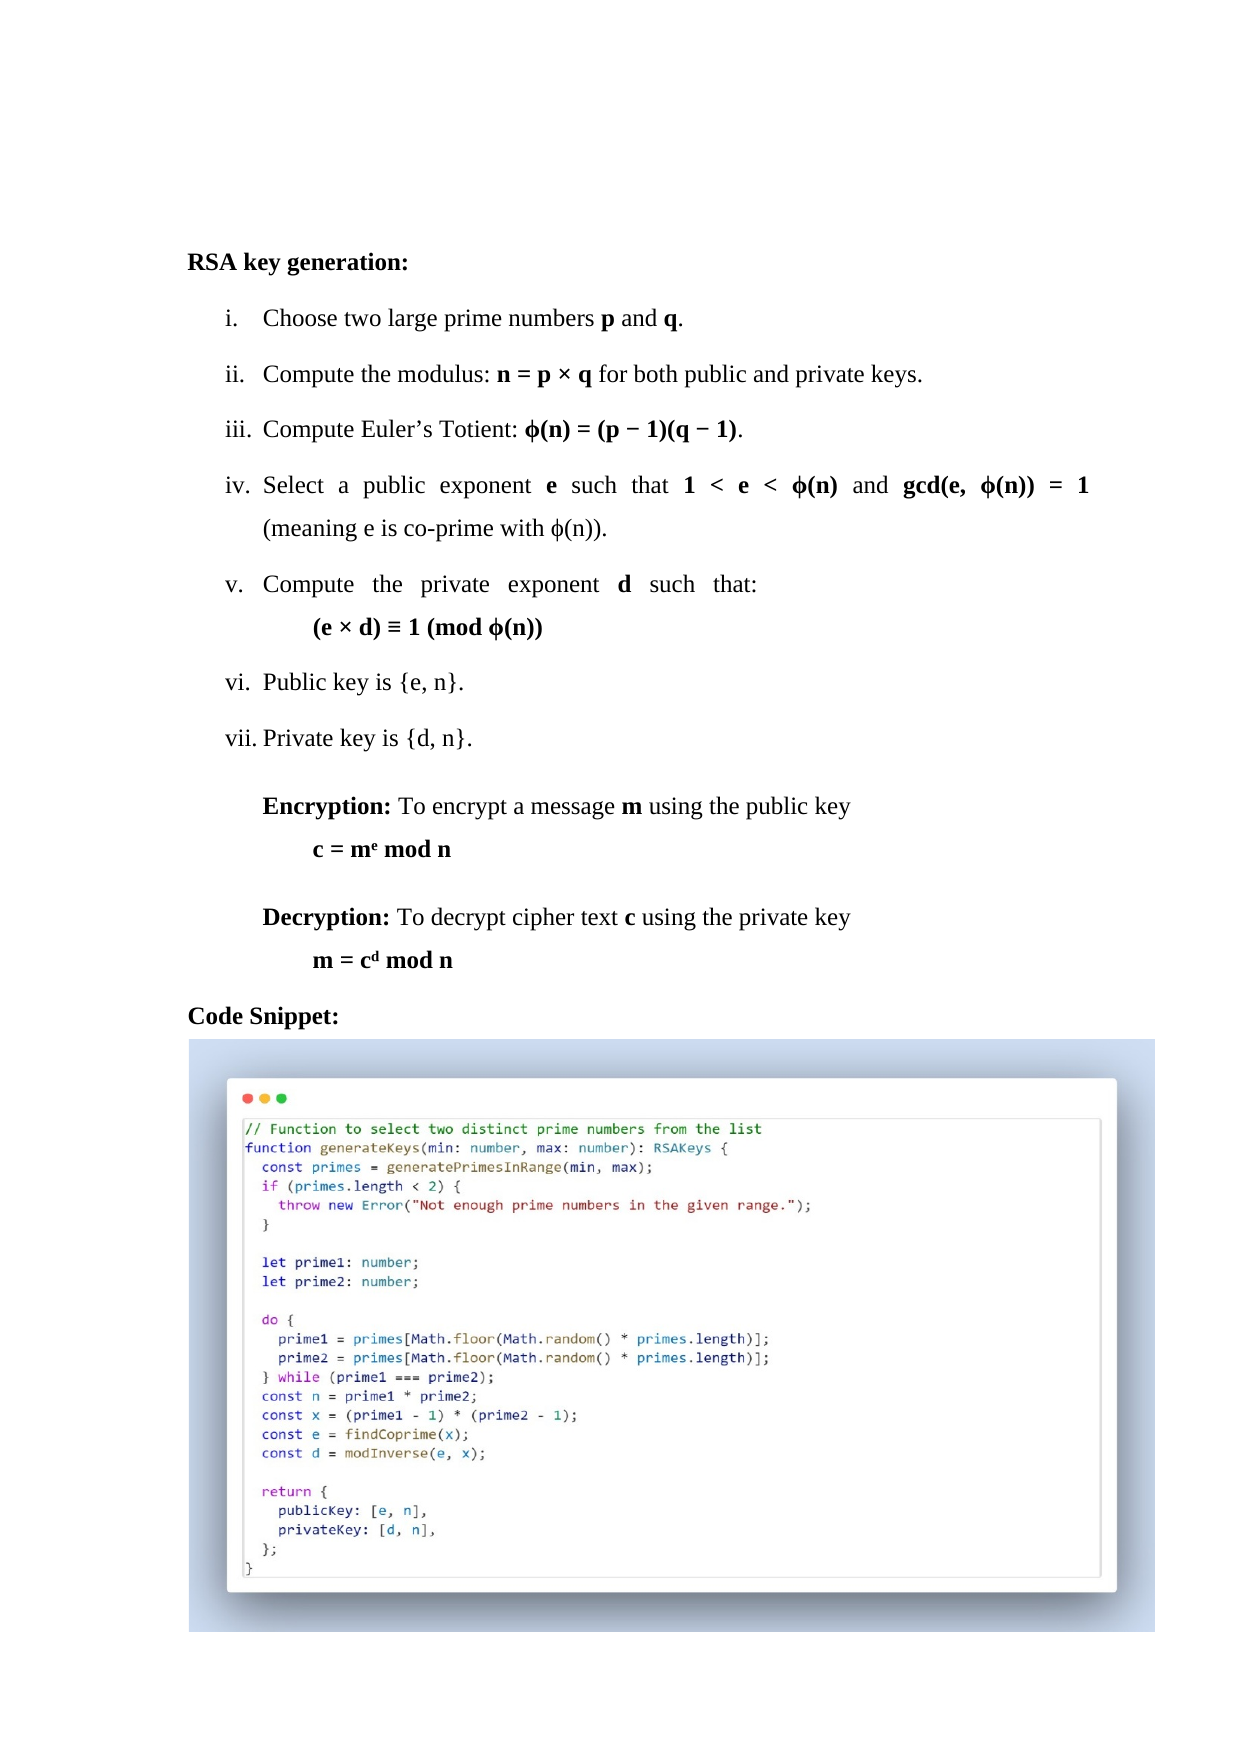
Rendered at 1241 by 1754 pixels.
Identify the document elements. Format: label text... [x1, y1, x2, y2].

list Choose two large prime numbers p and q. [225, 303, 1090, 332]
text m = cᵈ mod n [262, 946, 1090, 974]
text Code Snippet: [187, 1001, 1153, 1030]
list Select a public exponent e such that 1 < e < ϕ(n) and gcd(e, ϕ(n)) = 1 (meaning e is co-prime with ϕ(n)). [225, 470, 1090, 542]
list Public key is {e, n}. [225, 667, 757, 696]
list Private key is {d, n}. [225, 723, 757, 752]
list Compute the private exponent d such that: (e × d) ≡ 1 (mod ϕ(n)) [225, 569, 757, 641]
text Encryption: To encrypt a message m using the public key [262, 791, 1090, 820]
text RSA key generation: [187, 247, 1090, 276]
list Compute Euler’s Totient: ϕ(n) = (p − 1)(q − 1). [225, 414, 1090, 443]
text c = mᵉ mod n [262, 834, 1090, 863]
picture [188, 1039, 1155, 1632]
text Decryption: To decrypt cipher text c using the private key [262, 902, 1090, 931]
list Compute the modulus: n = p × q for both public and private keys. [225, 359, 1090, 387]
